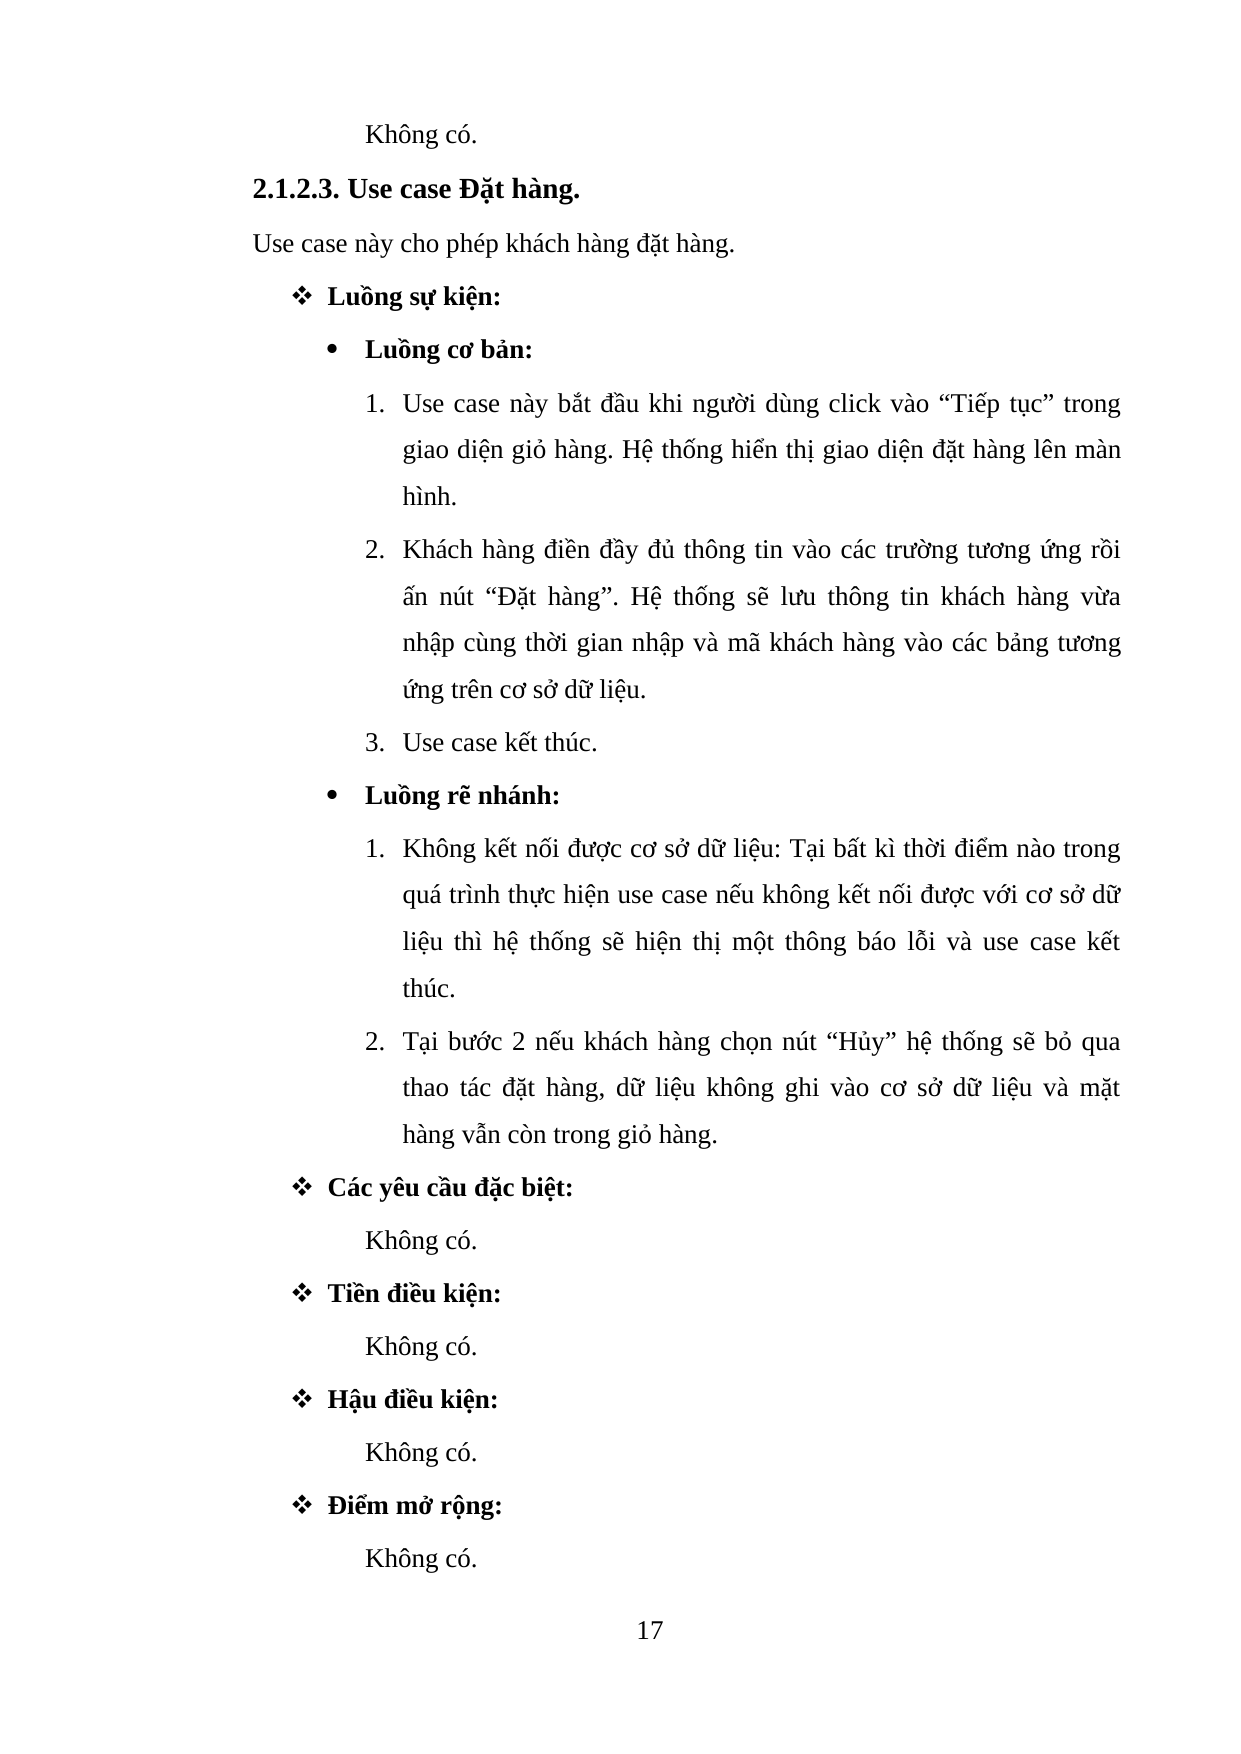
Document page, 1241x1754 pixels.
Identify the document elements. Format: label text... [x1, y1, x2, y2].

text Không có. [290, 1436, 1122, 1467]
list Điểm mở rộng: [290, 1489, 1122, 1521]
subtitle 2.1.2.3. Use case Đặt hàng. [252, 171, 1122, 204]
text Không có. [290, 1542, 1122, 1573]
list Tại bước 2 nếu khách hàng chọn nút “Hủy” hệ thống sẽ bỏ qua thao tác đặt hàng, dữ liệu không ghi vào cơ sở dữ liệu và mặt hàng vẫn còn trong giỏ hàng. [365, 1025, 1122, 1149]
text Không có. [290, 118, 1122, 149]
list Tiền điều kiện: [290, 1277, 1122, 1308]
list Hậu điều kiện: [290, 1383, 1122, 1414]
text Không có. [290, 1224, 1122, 1255]
list Use case này bắt đầu khi người dùng click vào “Tiếp tục” trong giao diện giỏ hàng. Hệ thống hiển thị giao diện đặt hàng lên màn hình. [365, 387, 1122, 511]
list Use case kết thúc. [365, 726, 1122, 757]
list Các yêu cầu đặc biệt: [290, 1171, 1122, 1202]
list Khách hàng điền đầy đủ thông tin vào các trường tương ứng rồi ấn nút “Đặt hàng”. Hệ thống sẽ lưu thông tin khách hàng vừa nhập cùng thời gian nhập và mã khách hàng vào các bảng tương ứng trên cơ sở dữ liệu. [365, 533, 1122, 704]
text Use case này cho phép khách hàng đặt hàng. [177, 228, 1122, 259]
list Luồng sự kiện: [290, 281, 1122, 312]
list Luồng cơ bản: [327, 334, 1122, 365]
text Không có. [290, 1330, 1122, 1361]
list Không kết nối được cơ sở dữ liệu: Tại bất kì thời điểm nào trong quá trình thực hiện use case nếu không kết nối được với cơ sở dữ liệu thì hệ thống sẽ hiện thị một thông báo lỗi và use case kết thúc. [365, 832, 1122, 1003]
list Luồng rẽ nhánh: [327, 779, 1122, 810]
